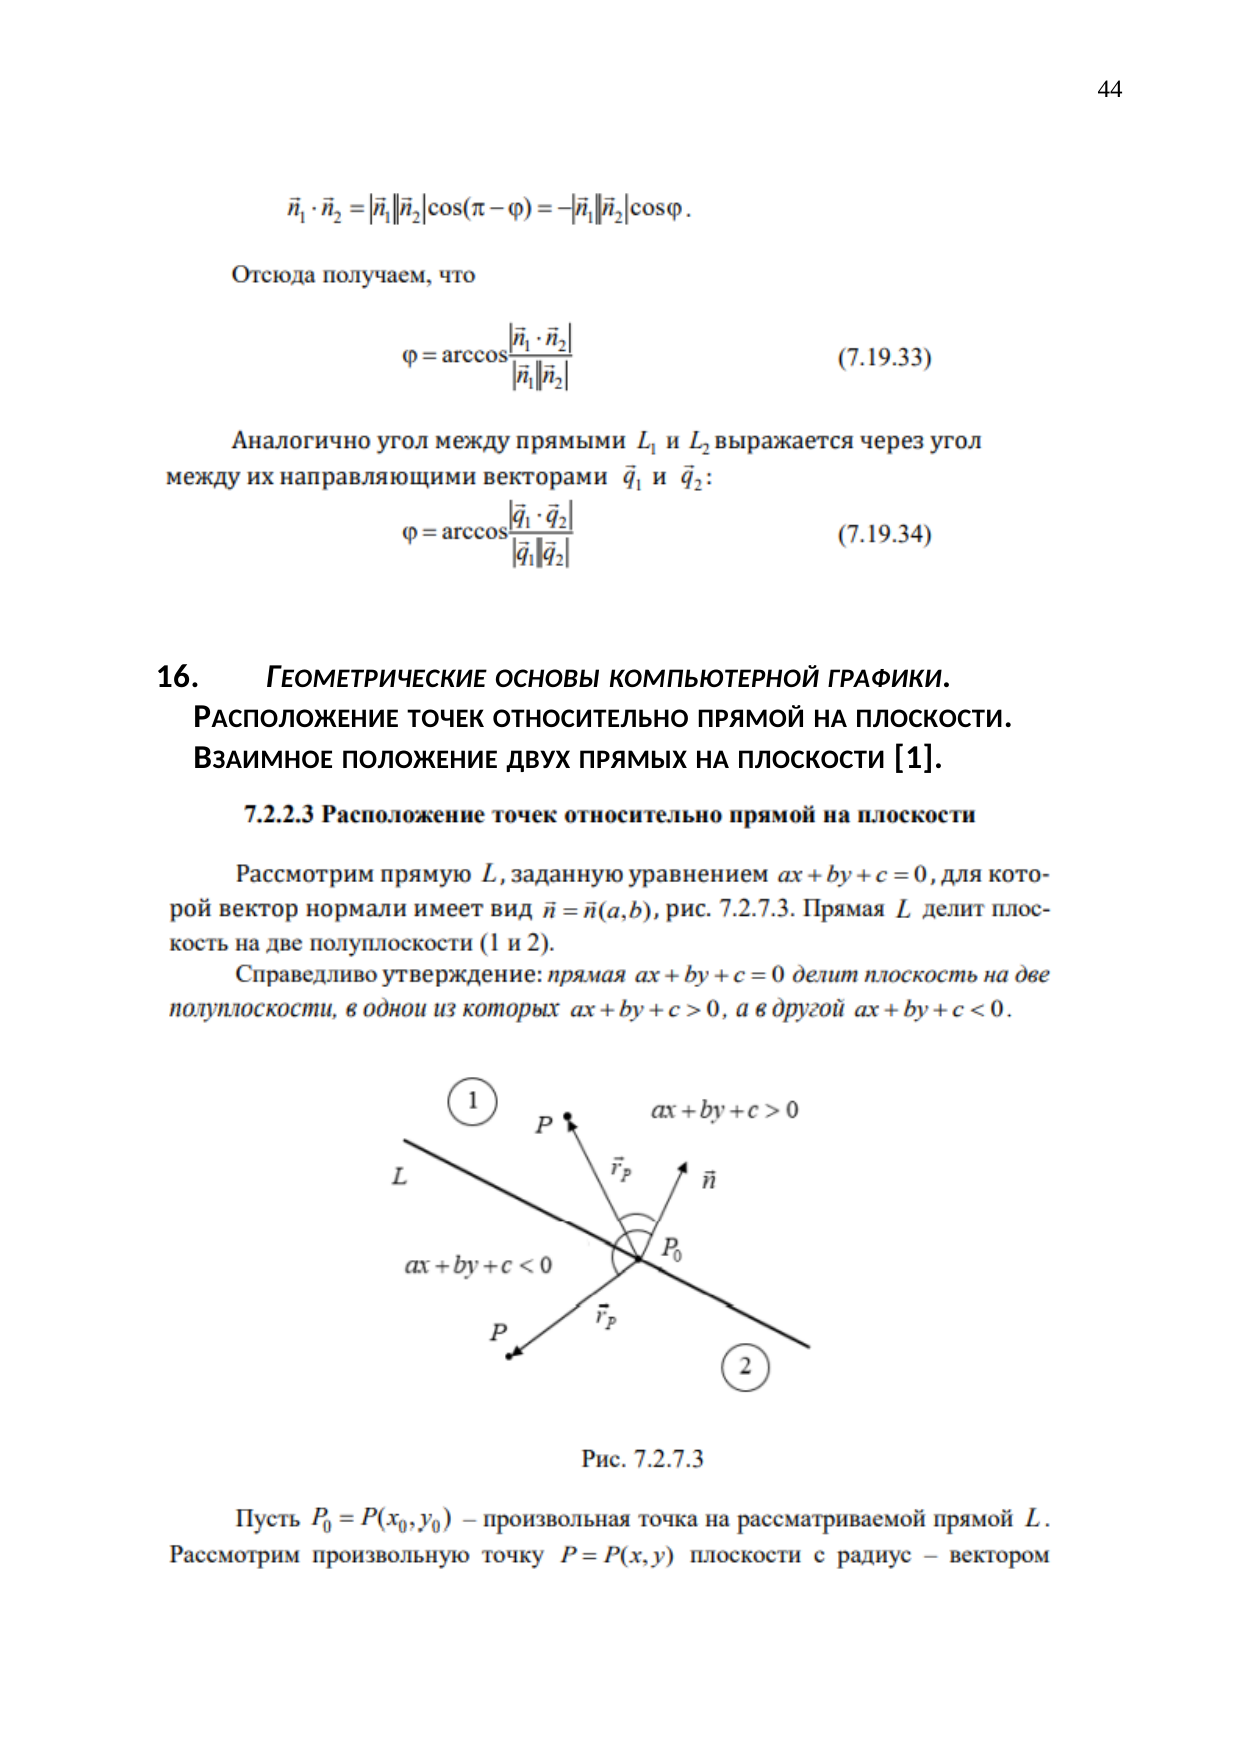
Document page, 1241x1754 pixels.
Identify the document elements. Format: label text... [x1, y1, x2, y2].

picture [118, 785, 1109, 1594]
subtitle Геометрические основы компьютерной графики. Расположение точек относительно прямой на плоскости. Взаимное положение двух прямых на плоскости [1]. [156, 655, 1122, 777]
picture [147, 131, 1048, 630]
